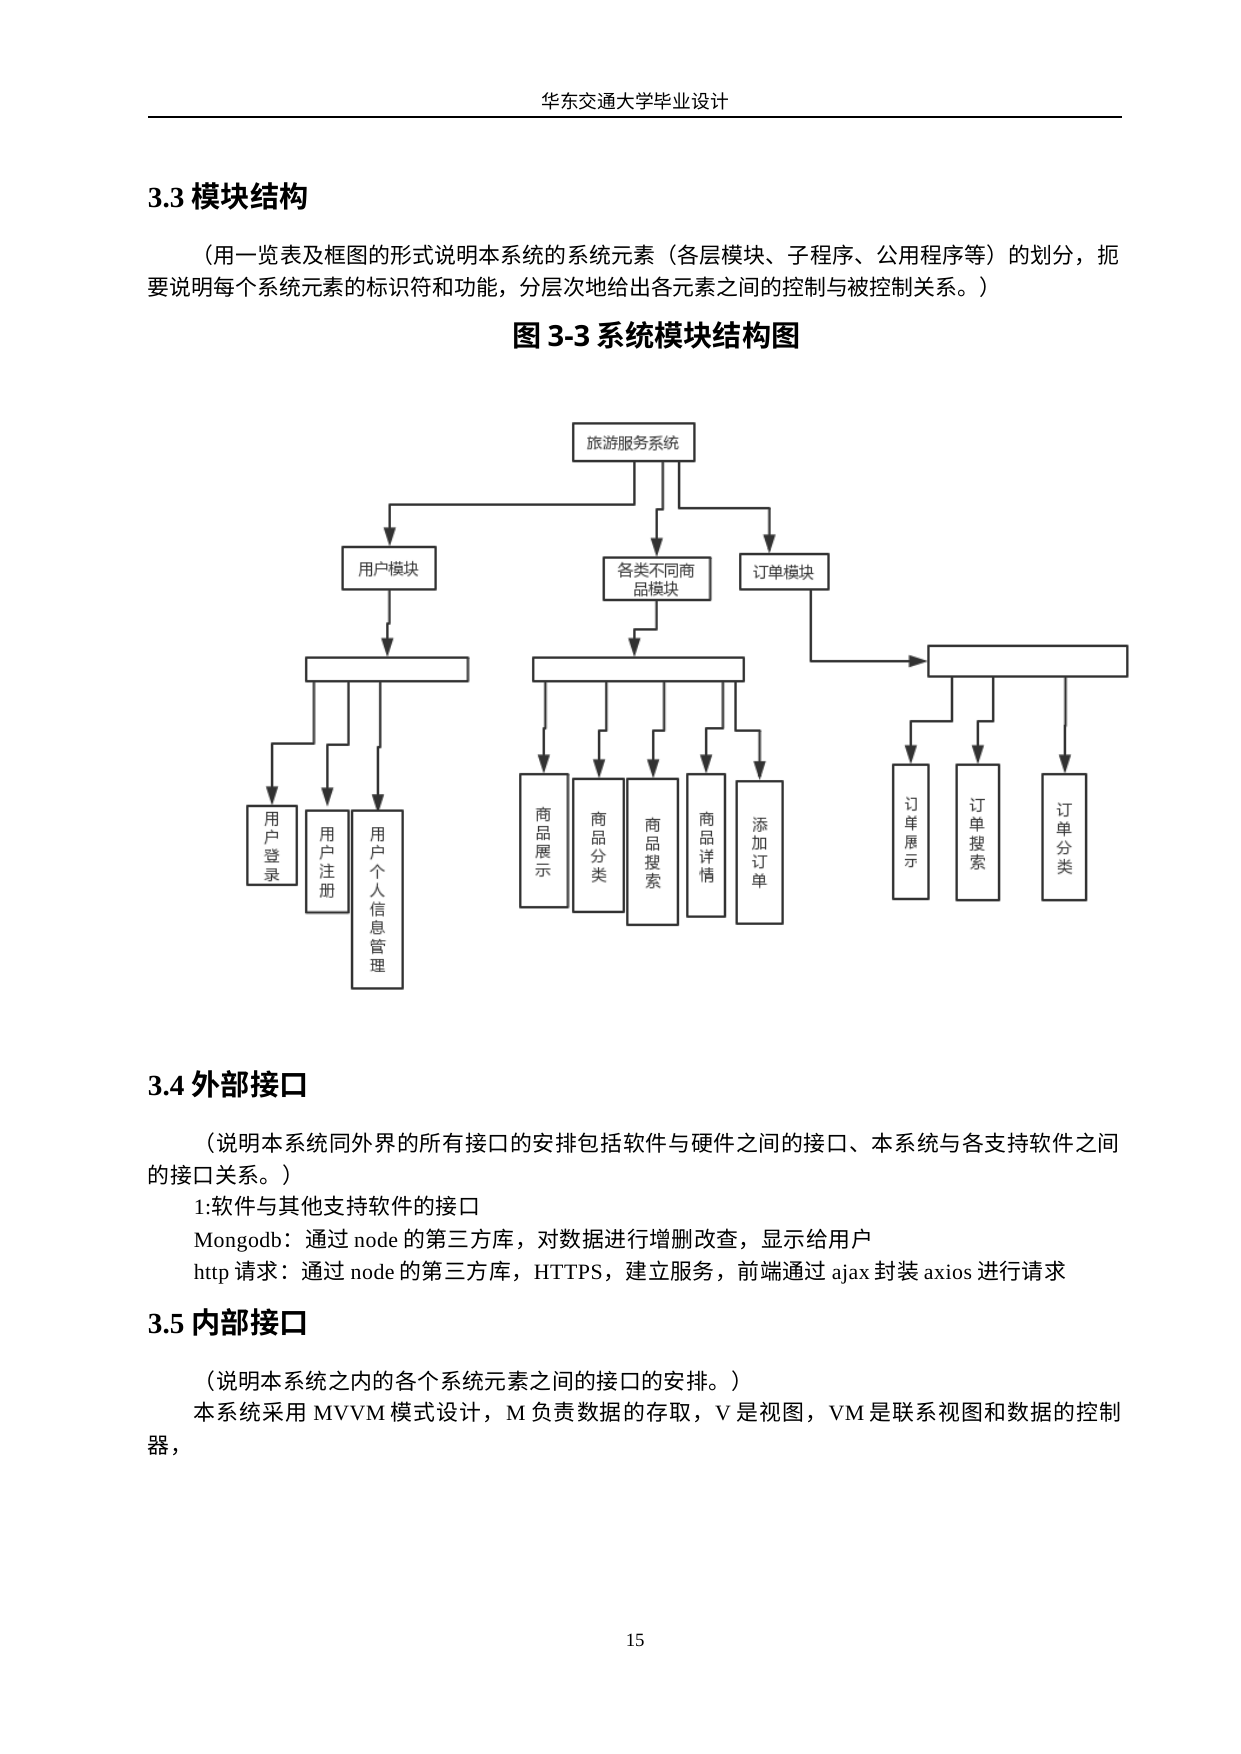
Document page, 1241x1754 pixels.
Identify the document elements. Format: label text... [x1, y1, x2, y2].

text http请求：通过node的第三方库，HTTPS，建立服务，前端通过ajax封装axios进行请求 [148, 1256, 1122, 1288]
text （说明本系统之内的各个系统元素之间的接口的安排。） [148, 1363, 1122, 1396]
text Mongodb：通过node的第三方库，对数据进行增删改查，显示给用户 [148, 1223, 1122, 1256]
text 图3-3系统模块结构图 [454, 302, 1122, 367]
subtitle 3.5 内部接口 [148, 1288, 1122, 1353]
text （用一览表及框图的形式说明本系统的系统元素（各层模块、子程序、公用程序等）的划分，扼要说明每个系统元素的标识符和功能，分层次地给出各元素之间的控制与被控制关系。） [148, 237, 1122, 302]
subtitle 3.4 外部接口 [148, 1050, 1122, 1115]
text 1:软件与其他支持软件的接口 [148, 1191, 1122, 1223]
text （说明本系统同外界的所有接口的安排包括软件与硬件之间的接口、本系统与各支持软件之间的接口关系。） [148, 1126, 1122, 1191]
picture [191, 367, 1165, 1025]
subtitle 3.3 模块结构 [148, 162, 1122, 227]
text 本系统采用MVVM模式设计，M负责数据的存取，V是视图，VM是联系视图和数据的控制器， [148, 1396, 1122, 1461]
